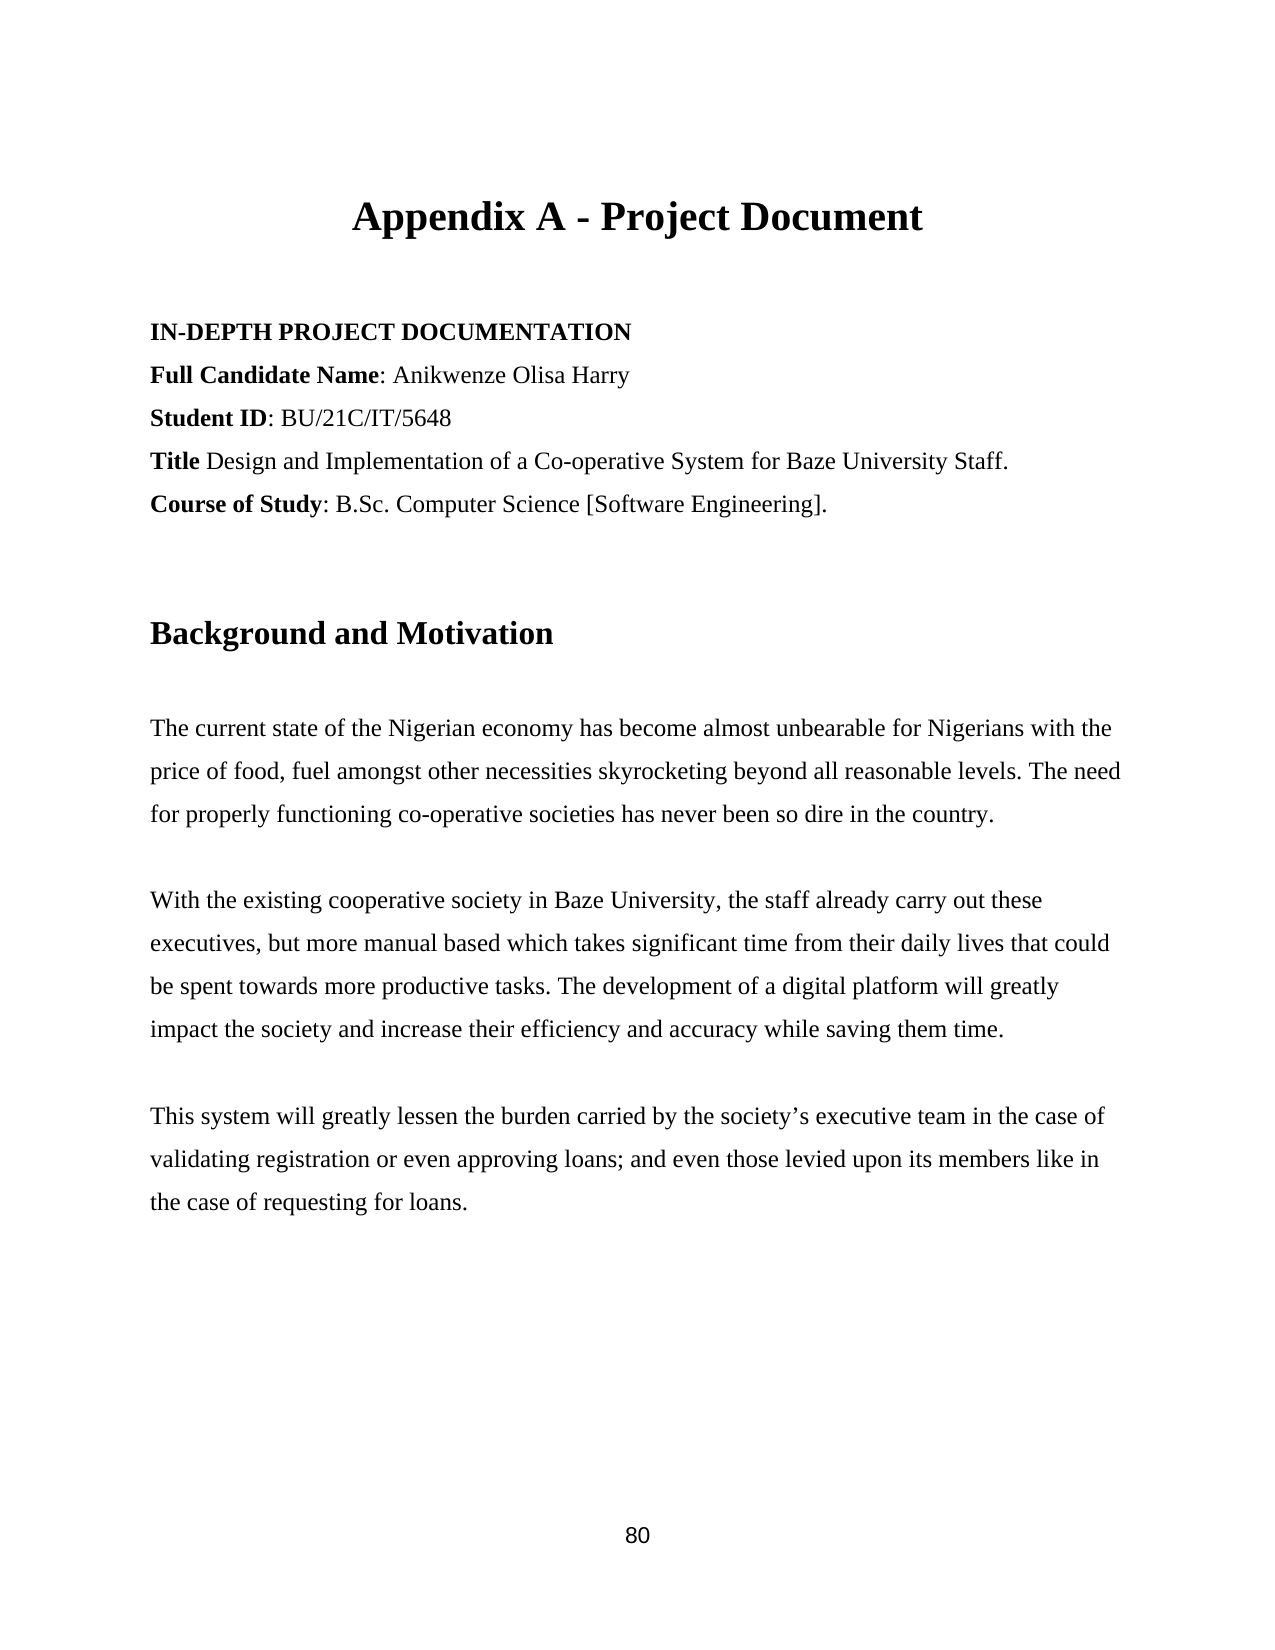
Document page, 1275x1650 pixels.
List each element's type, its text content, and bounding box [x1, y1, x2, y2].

subtitle Appendix A - Project Document [150, 192, 1125, 239]
text The current state of the Nigerian economy has become almost unbearable for Nigerians with the price of food, fuel amongst other necessities skyrocketing beyond all reasonable levels. The need for properly functioning co-operative societies has never been so dire in the country. [150, 713, 1125, 828]
subtitle Background and Motivation [150, 613, 1125, 651]
text This system will greatly lessen the burden carried by the society’s executive team in the case of validating registration or even approving loans; and even those levied upon its members like in the case of requesting for loans. [150, 1101, 1125, 1216]
text Course of Study: B.Sc. Computer Science [Software Engineering]. [150, 489, 1125, 518]
text IN-DEPTH PROJECT DOCUMENTATION [150, 317, 1125, 346]
text With the existing cooperative society in Baze University, the staff already carry out these executives, but more manual based which takes significant time from their daily lives that could be spent towards more productive tasks. The development of a digital platform will greatly impact the society and increase their efficiency and accuracy while saving them time. [150, 885, 1125, 1043]
text Student ID: BU/21C/IT/5648 [150, 403, 1125, 432]
text Full Candidate Name: Anikwenze Olisa Harry [150, 360, 1125, 389]
text Title Design and Implementation of a Co-operative System for Baze University Staff. [150, 446, 1125, 475]
